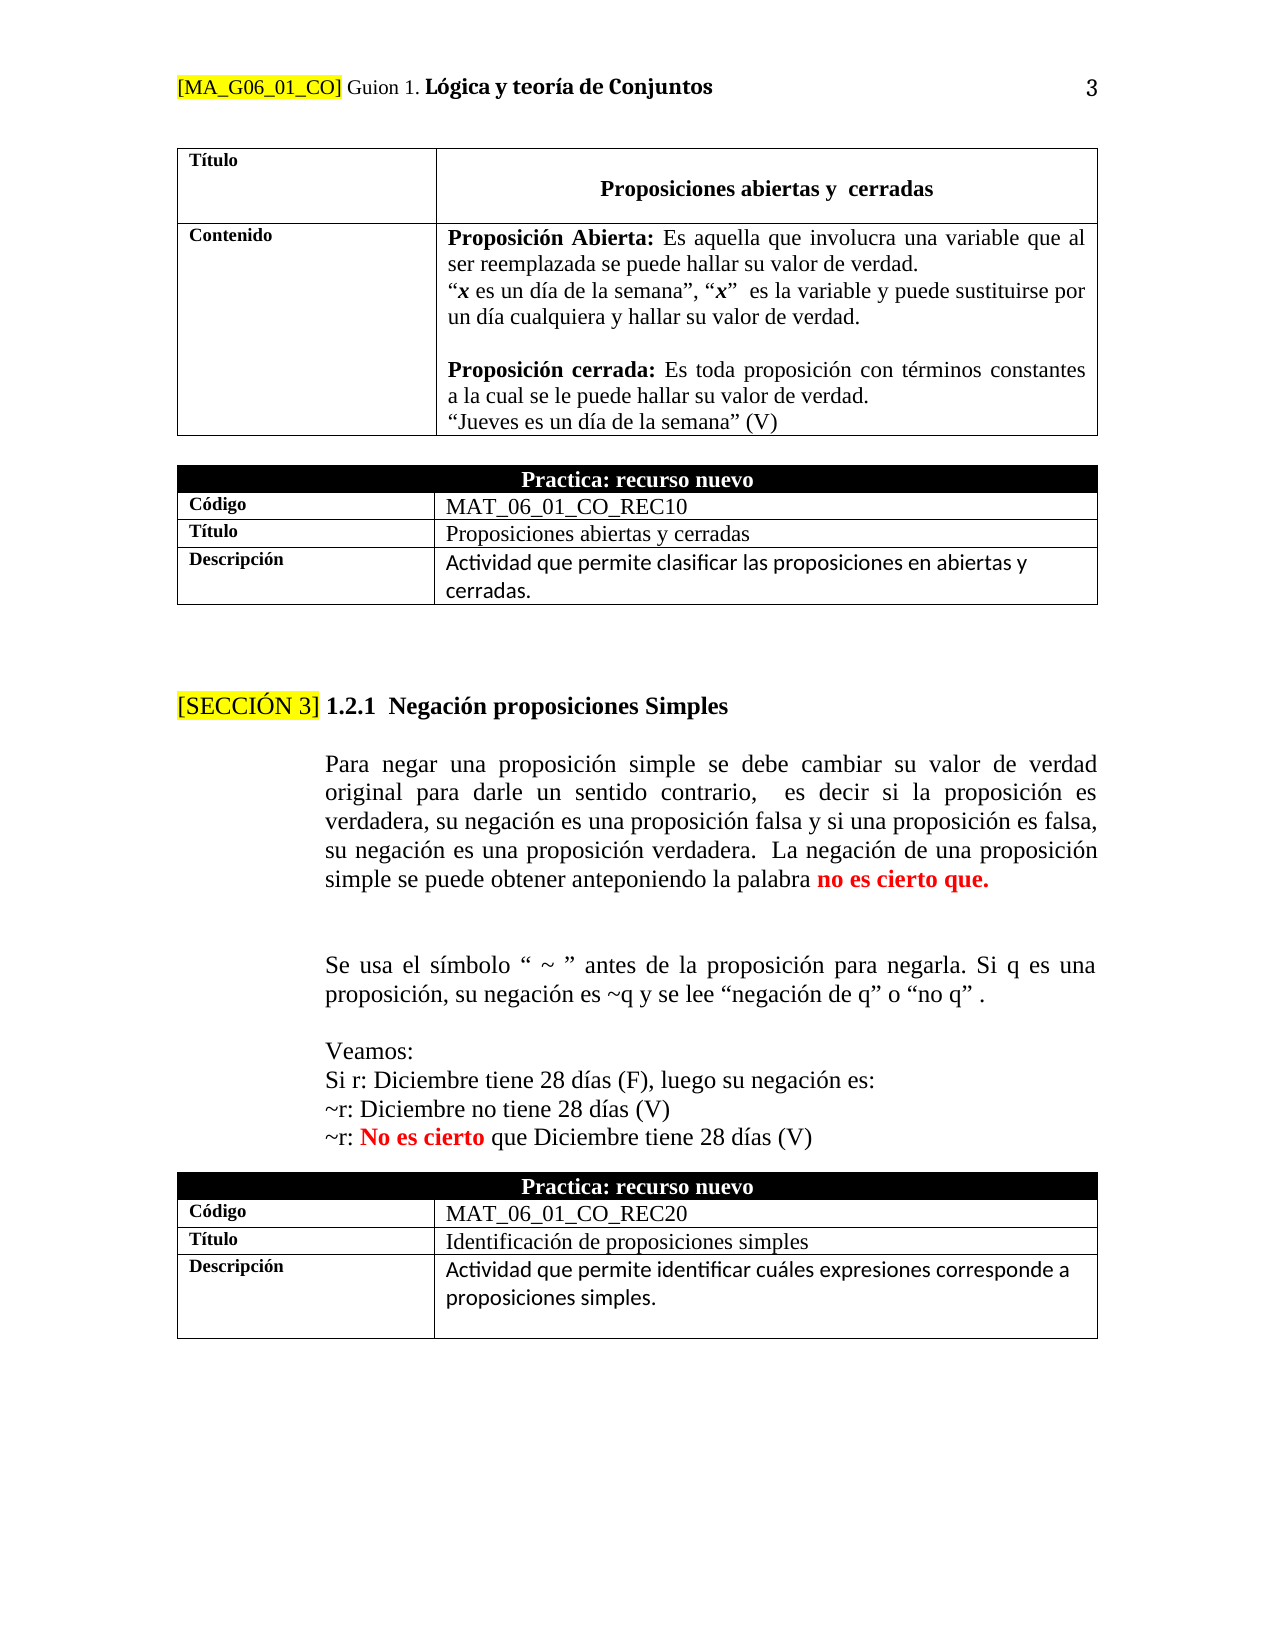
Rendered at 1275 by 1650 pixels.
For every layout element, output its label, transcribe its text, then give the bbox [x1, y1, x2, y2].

table_cell Título [178, 520, 434, 547]
table_cell Proposición Abierta: Es aquella que involucra una variable que al ser reemplazada se puede hallar su valor de verdad. “x es un día de la semana”, “x” es la variable y puede sustituirse por un día cualquiera y hallar su valor de verdad. Proposición cerrada: Es toda proposición con términos constantes a la cual se le puede hallar su valor de verdad. “Jueves es un día de la semana” (V) [437, 224, 1097, 435]
list ~r: Diciembre no tiene 28 días (V) [325, 1094, 1098, 1122]
text [SECCIÓN 3] 1.2.1 Negación proposiciones Simples [319, 691, 1098, 720]
list Para negar una proposición simple se debe cambiar su valor de verdad original para darle un sentido contrario, es decir si la proposición es verdadera, su negación es una proposición falsa y si una proposición es falsa, su negación es una proposición verdadera. La negación de una proposición simple se puede obtener anteponiendo la palabra no es cierto que. [325, 749, 1098, 892]
list ~r: No es cierto que Diciembre tiene 28 días (V) [325, 1122, 1098, 1151]
table_cell Descripción [178, 1255, 434, 1338]
table_cell Actividad que permite identificar cuáles expresiones corresponde a proposiciones simples. [435, 1255, 1097, 1338]
list Si r: Diciembre tiene 28 días (F), luego su negación es: [325, 1065, 1098, 1094]
table_cell Descripción [178, 548, 434, 604]
table_cell Contenido [178, 224, 436, 435]
table_cell Proposiciones abiertas y cerradas [435, 520, 1097, 547]
table_cell MAT_06_01_CO_REC20 [435, 1200, 1097, 1227]
list Se usa el símbolo “ ~ ” antes de la proposición para negarla. Si q es una proposición, su negación es ~q y se lee “negación de q” o “no q” . [325, 950, 1098, 1007]
table_cell Título [178, 1228, 434, 1254]
list Veamos: [325, 1036, 1098, 1065]
table_cell Código [178, 1200, 434, 1227]
table_cell Título [178, 149, 436, 223]
table_cell Código [178, 493, 434, 519]
table_header Practica: recurso nuevo [178, 1173, 1097, 1199]
table_cell Actividad que permite clasificar las proposiciones en abiertas y cerradas. [435, 548, 1097, 604]
table_cell Proposiciones abiertas y cerradas [437, 149, 1097, 223]
table_cell Identificación de proposiciones simples [435, 1228, 1097, 1254]
table_cell MAT_06_01_CO_REC10 [435, 493, 1097, 519]
table_header Practica: recurso nuevo [178, 466, 1097, 492]
